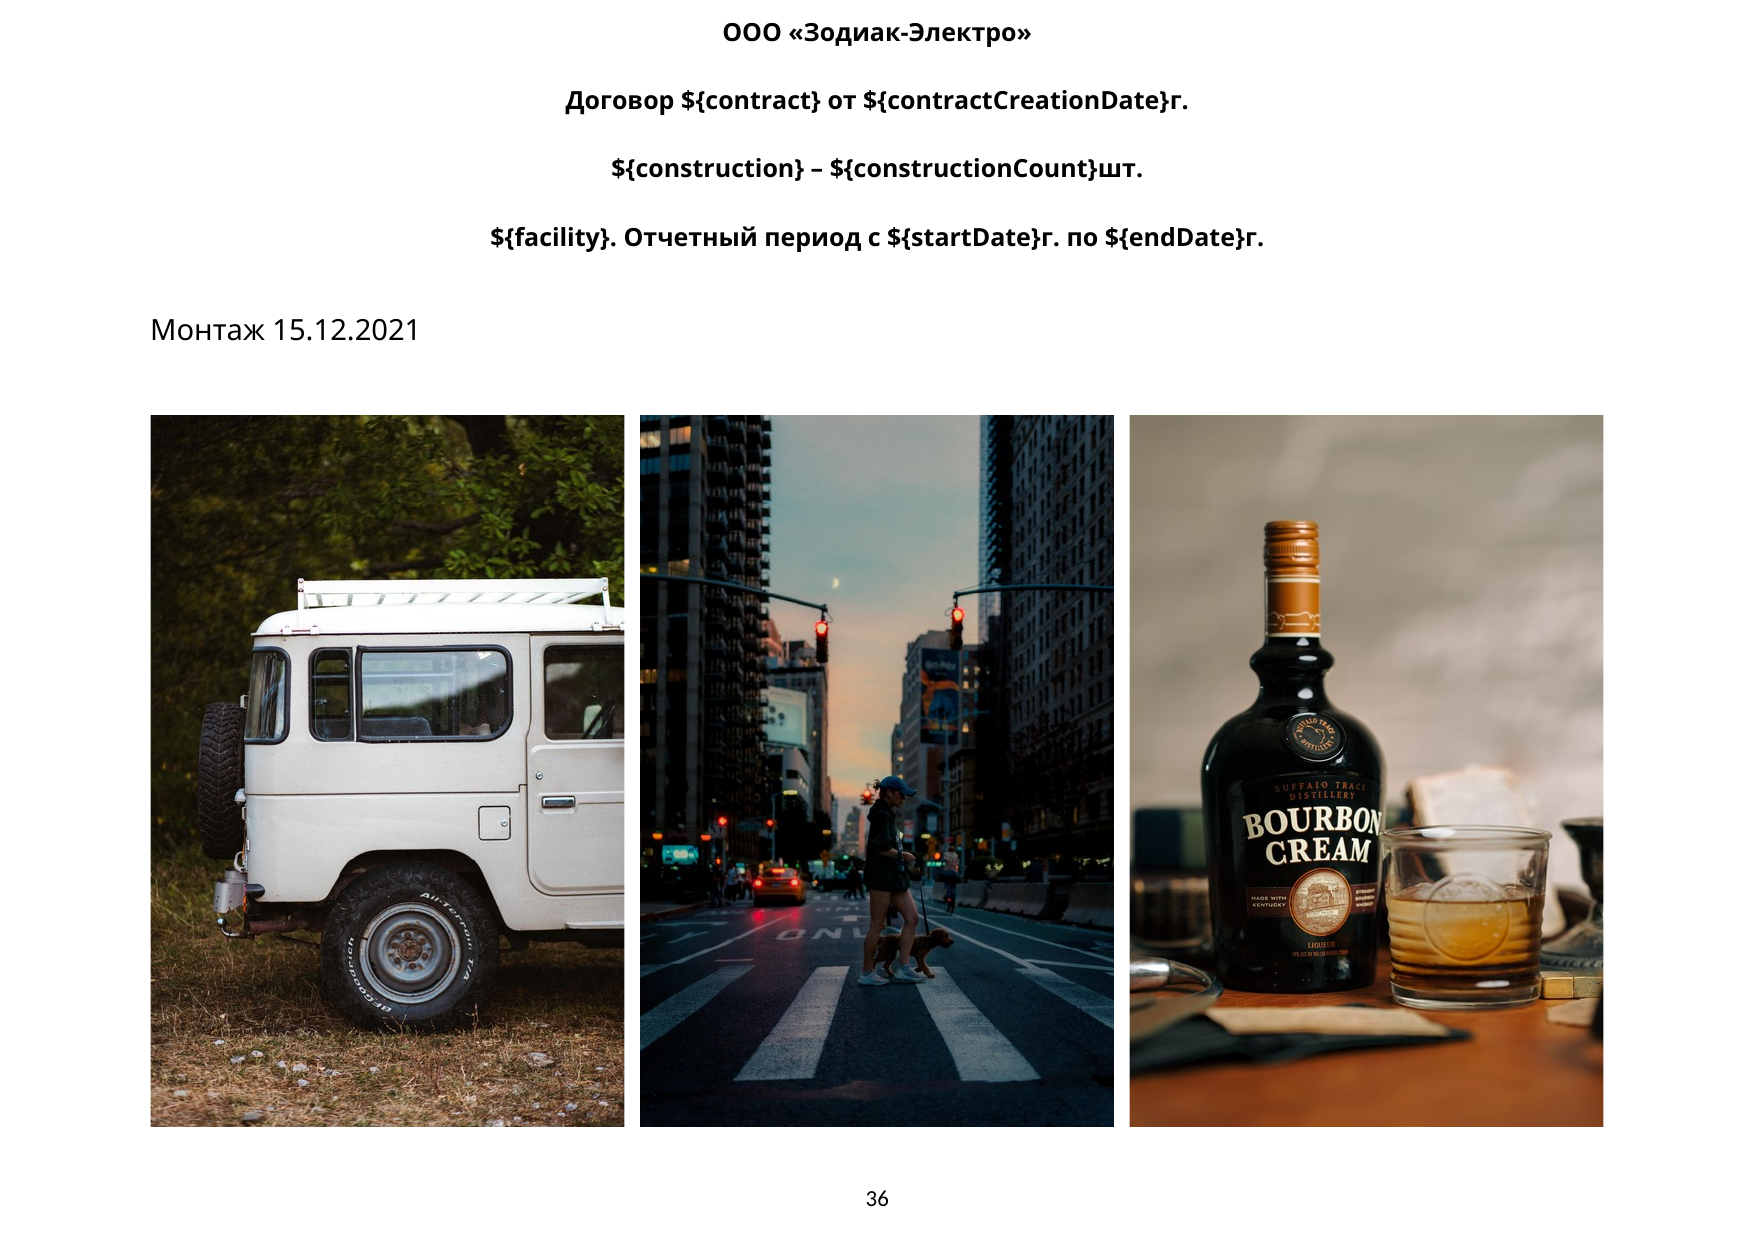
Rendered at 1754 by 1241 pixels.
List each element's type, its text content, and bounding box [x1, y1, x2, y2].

picture [640, 415, 1114, 1127]
picture [150, 415, 625, 1127]
picture [1129, 415, 1604, 1127]
text Монтаж 15.12.2021 [150, 309, 1604, 349]
